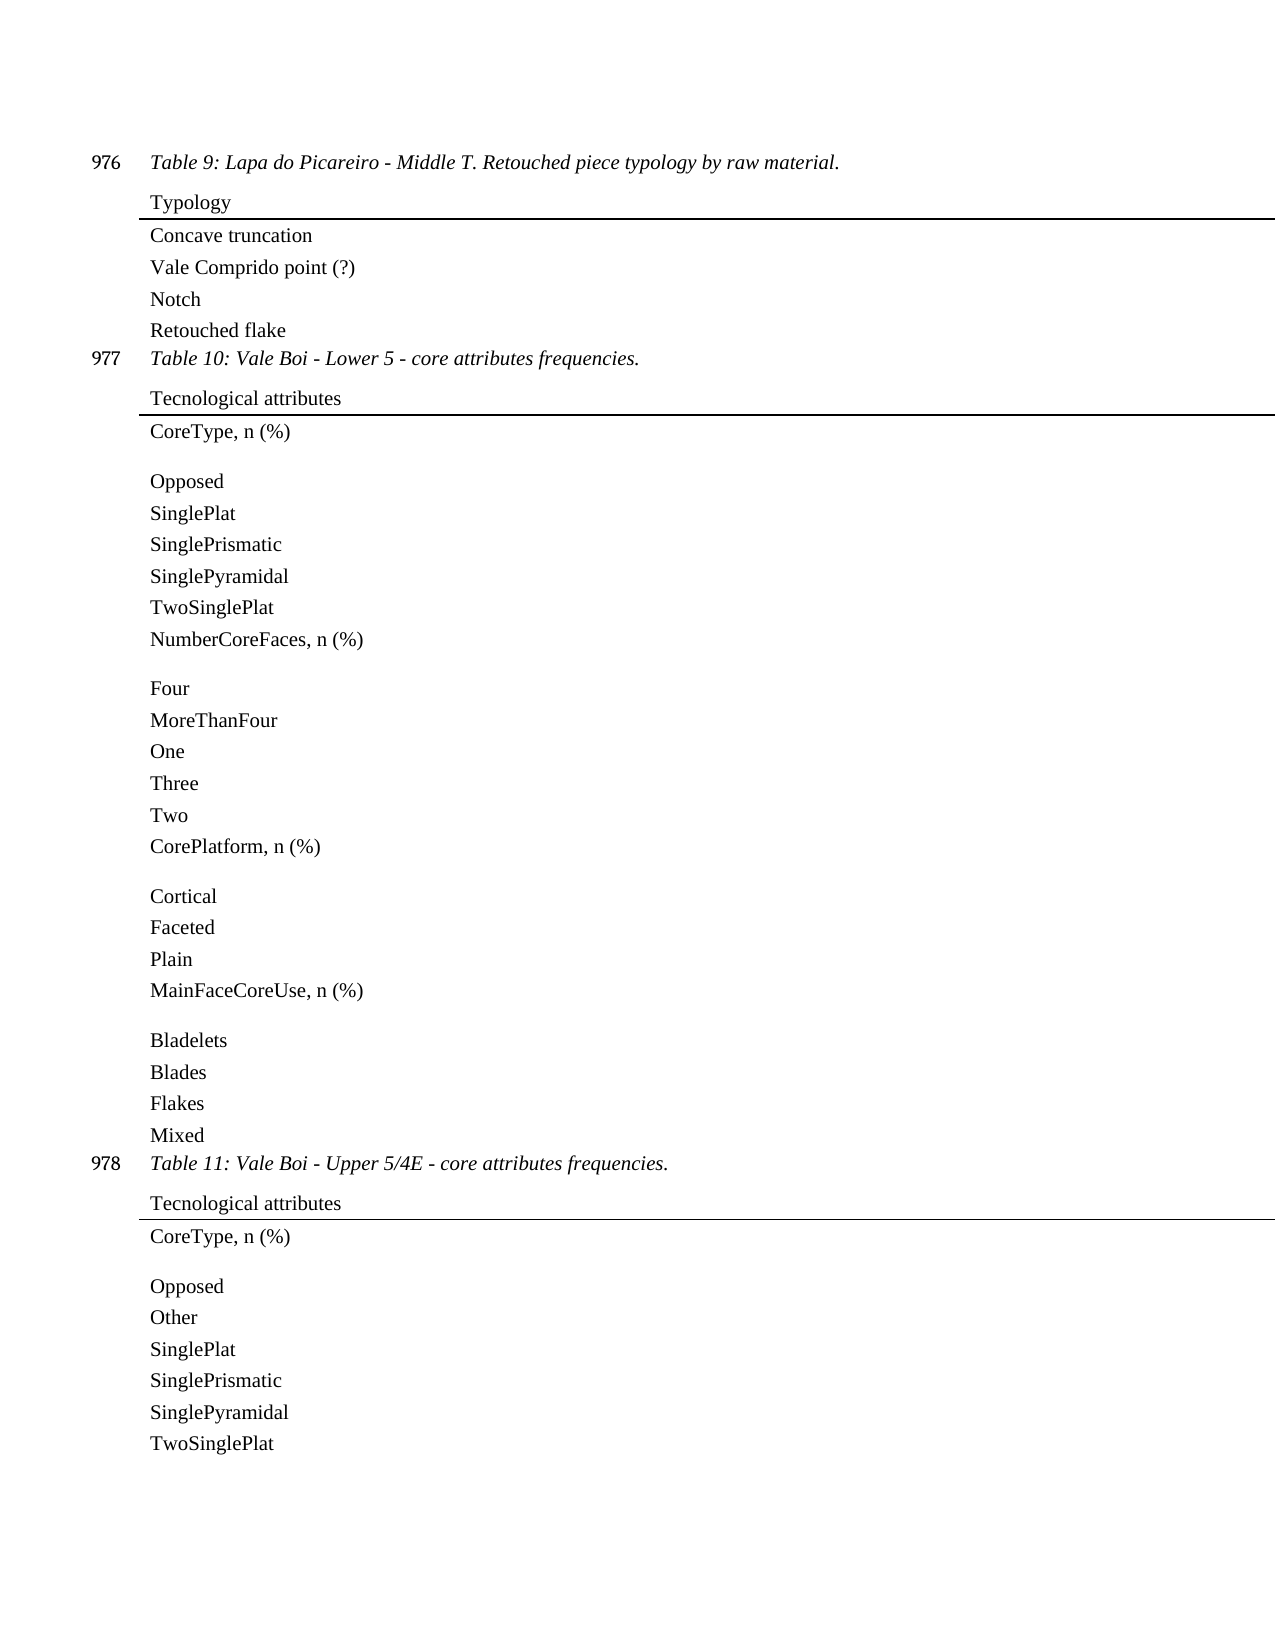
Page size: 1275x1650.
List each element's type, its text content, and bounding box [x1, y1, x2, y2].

table_cell Two [139, 799, 1275, 830]
table_cell Opposed [139, 465, 1275, 497]
table_cell SinglePlat [139, 1333, 1275, 1364]
text Table 9: Lapa do Picareiro - Middle T. Retouched piece typology by raw material. [150, 150, 1125, 174]
table_cell Opposed [139, 1270, 1275, 1301]
table_cell Plain [139, 943, 1275, 975]
table_cell TwoSinglePlat [139, 1428, 1275, 1459]
table_cell Four [139, 673, 1275, 704]
table_cell Blades [139, 1056, 1275, 1087]
table_cell TwoSinglePlat [139, 591, 1275, 623]
table_cell SinglePrismatic [139, 528, 1275, 560]
table_cell Retouched flake [139, 314, 1275, 346]
table_cell Concave truncation [139, 220, 1275, 251]
table_cell Notch [139, 283, 1275, 314]
table_cell Vale Comprido point (?) [139, 251, 1275, 283]
table_cell Other [139, 1301, 1275, 1333]
table_cell SinglePrismatic [139, 1365, 1275, 1396]
table_cell Flakes [139, 1088, 1275, 1119]
table_cell Mixed [139, 1119, 1275, 1151]
table_cell One [139, 736, 1275, 767]
table_cell Bladelets [139, 1024, 1275, 1056]
table_cell MainFaceCoreUse, n (%) [139, 975, 1275, 1024]
table_cell MoreThanFour [139, 704, 1275, 736]
table_cell Three [139, 767, 1275, 799]
table_cell Cortical [139, 880, 1275, 912]
table_header Tecnological attributes [139, 383, 1275, 414]
table_cell SinglePyramidal [139, 1396, 1275, 1428]
table_cell CorePlatform, n (%) [139, 830, 1275, 880]
table_header Tecnological attributes [139, 1187, 1275, 1219]
text Table 10: Vale Boi - Lower 5 - core attributes frequencies. [150, 346, 1125, 370]
table_cell CoreType, n (%) [139, 1220, 1275, 1270]
table_cell SinglePyramidal [139, 560, 1275, 591]
table_cell Faceted [139, 912, 1275, 943]
text Table 11: Vale Boi - Upper 5/4E - core attributes frequencies. [150, 1151, 1125, 1174]
table_cell NumberCoreFaces, n (%) [139, 623, 1275, 673]
table_cell CoreType, n (%) [139, 416, 1275, 465]
table_cell SinglePlat [139, 497, 1275, 528]
table_header Typology [139, 187, 1275, 218]
